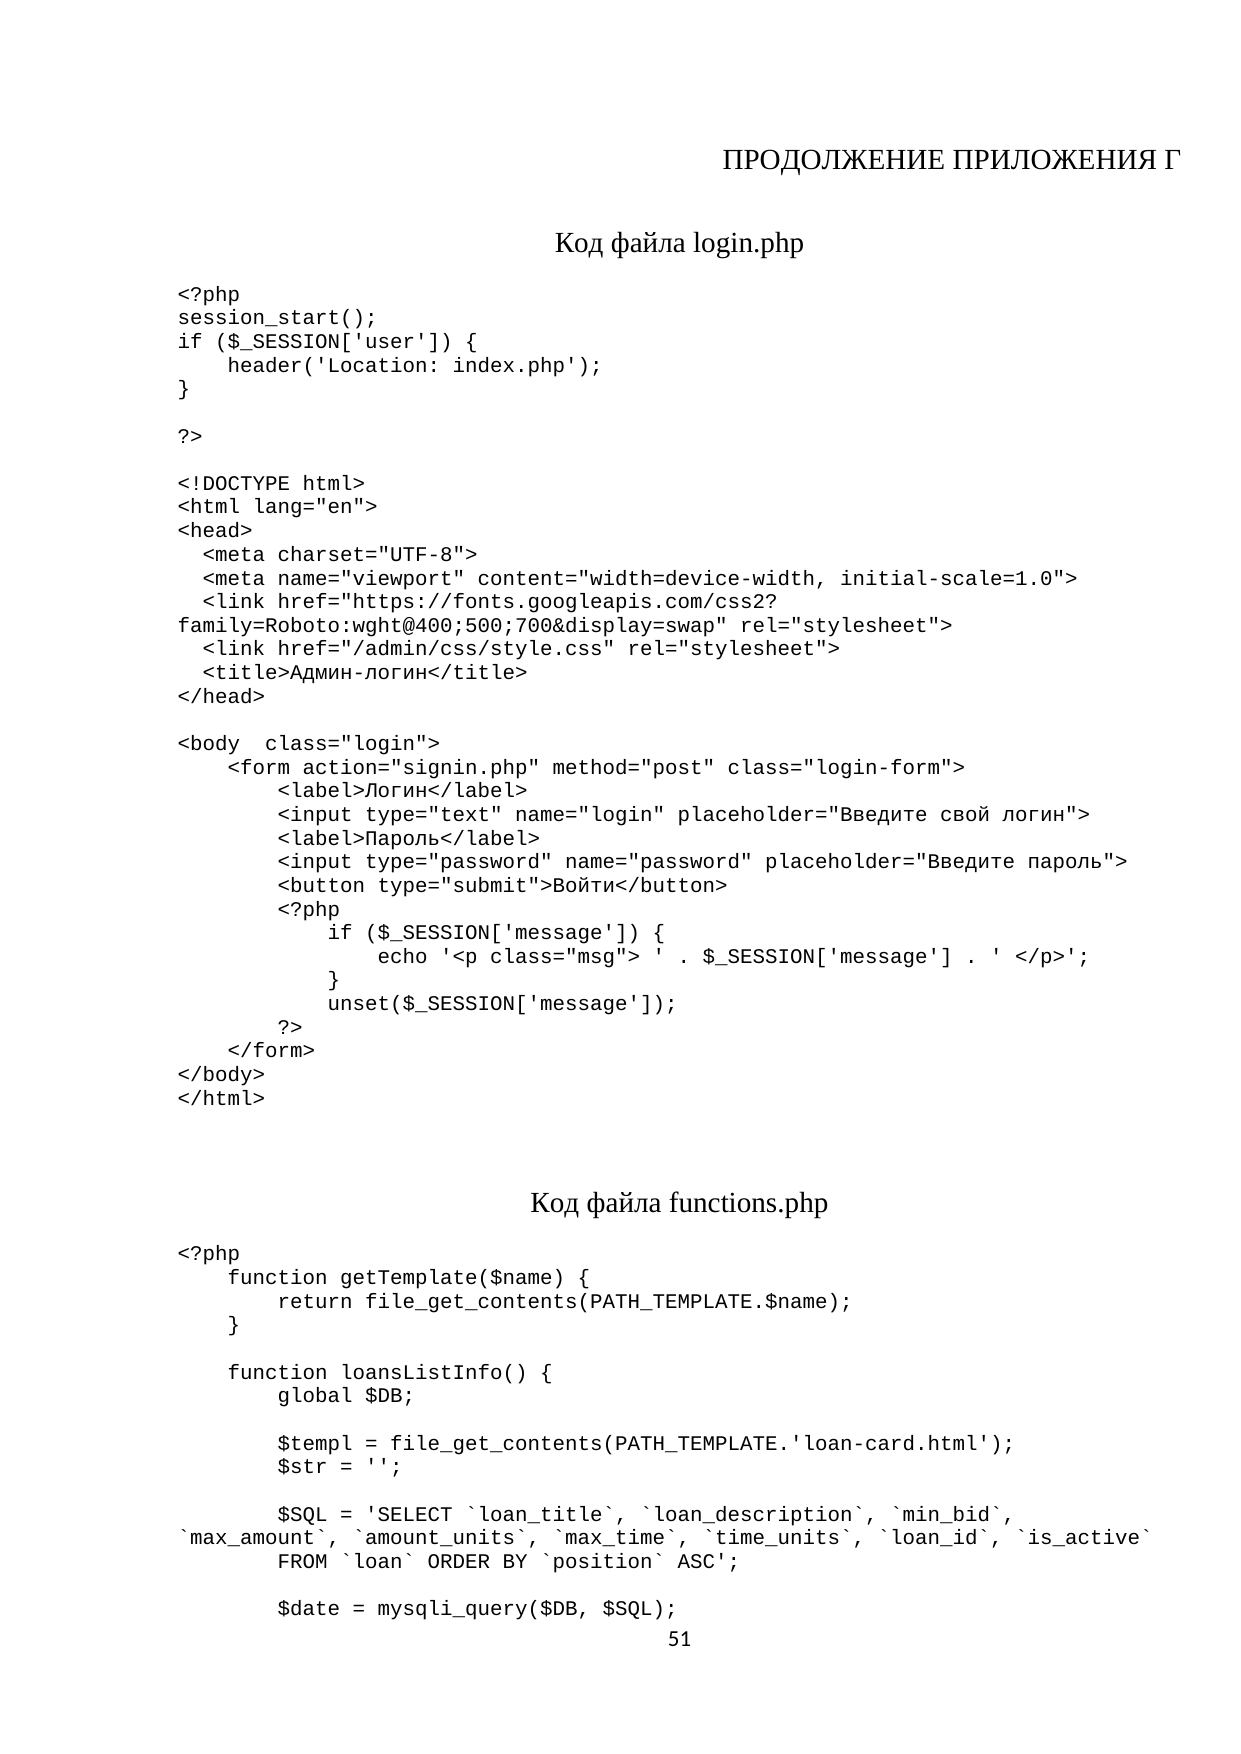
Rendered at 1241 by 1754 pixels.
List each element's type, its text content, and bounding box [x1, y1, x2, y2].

text $str = ''; [177, 1456, 1181, 1480]
text </form> [177, 1040, 1181, 1064]
text <link href="https://fonts.googleapis.com/css2?family=Roboto:wght@400;500;700&display=swap" rel="stylesheet"> [177, 591, 1181, 638]
text header('Location: index.php'); [177, 355, 1181, 378]
text ?> [177, 1017, 1181, 1040]
text </body> [177, 1064, 1181, 1088]
text <meta charset="UTF-8"> [177, 544, 1181, 567]
text <head> [177, 520, 1181, 544]
text } [177, 378, 1181, 402]
text Код файла functions.php [177, 1182, 1181, 1220]
text if ($_SESSION['user']) { [177, 331, 1181, 355]
text <input type="password" name="password" placeholder="Введите пароль"> [177, 851, 1181, 875]
text ?> [177, 426, 1181, 449]
text FROM `loan` ORDER BY `position` ASC'; [177, 1551, 1181, 1574]
text <meta name="viewport" content="width=device-width, initial-scale=1.0"> [177, 567, 1181, 591]
text <?php [177, 1243, 1181, 1267]
text $templ = file_get_contents(PATH_TEMPLATE.'loan-card.html'); [177, 1433, 1181, 1456]
text if ($_SESSION['message']) { [177, 922, 1181, 946]
text return file_get_contents(PATH_TEMPLATE.$name); [177, 1291, 1181, 1314]
text <?php [177, 898, 1181, 922]
text global $DB; [177, 1385, 1181, 1409]
text <form action="signin.php" method="post" class="login-form"> [177, 757, 1181, 780]
text } [177, 1314, 1181, 1338]
text <html lang="en"> [177, 497, 1181, 520]
text <button type="submit">Войти</button> [177, 875, 1181, 898]
text <title>Админ-логин</title> [177, 662, 1181, 686]
text ПРОДОЛЖЕНИЕ ПРИЛОЖЕНИЯ Г [177, 142, 1181, 175]
text </head> [177, 686, 1181, 709]
text echo '<p class="msg"> ' . $_SESSION['message'] . ' </p>'; [177, 946, 1181, 969]
text function getTemplate($name) { [177, 1267, 1181, 1291]
text unset($_SESSION['message']); [177, 993, 1181, 1017]
text <input type="text" name="login" placeholder="Введите свой логин"> [177, 804, 1181, 828]
text <?php [177, 284, 1181, 307]
text Код файла login.php [177, 223, 1181, 260]
text <label>Пароль</label> [177, 828, 1181, 851]
text <label>Логин</label> [177, 780, 1181, 804]
text <link href="/admin/css/style.css" rel="stylesheet"> [177, 638, 1181, 662]
text function loansListInfo() { [177, 1362, 1181, 1385]
text session_start(); [177, 307, 1181, 331]
text $SQL = 'SELECT `loan_title`, `loan_description`, `min_bid`, `max_amount`, `amount_units`, `max_time`, `time_units`, `loan_id`, `is_active` [177, 1503, 1181, 1551]
text <!DOCTYPE html> [177, 473, 1181, 497]
text } [177, 969, 1181, 993]
text </html> [177, 1088, 1181, 1111]
text <body class="login"> [177, 733, 1181, 757]
text $date = mysqli_query($DB, $SQL); [177, 1598, 1181, 1622]
